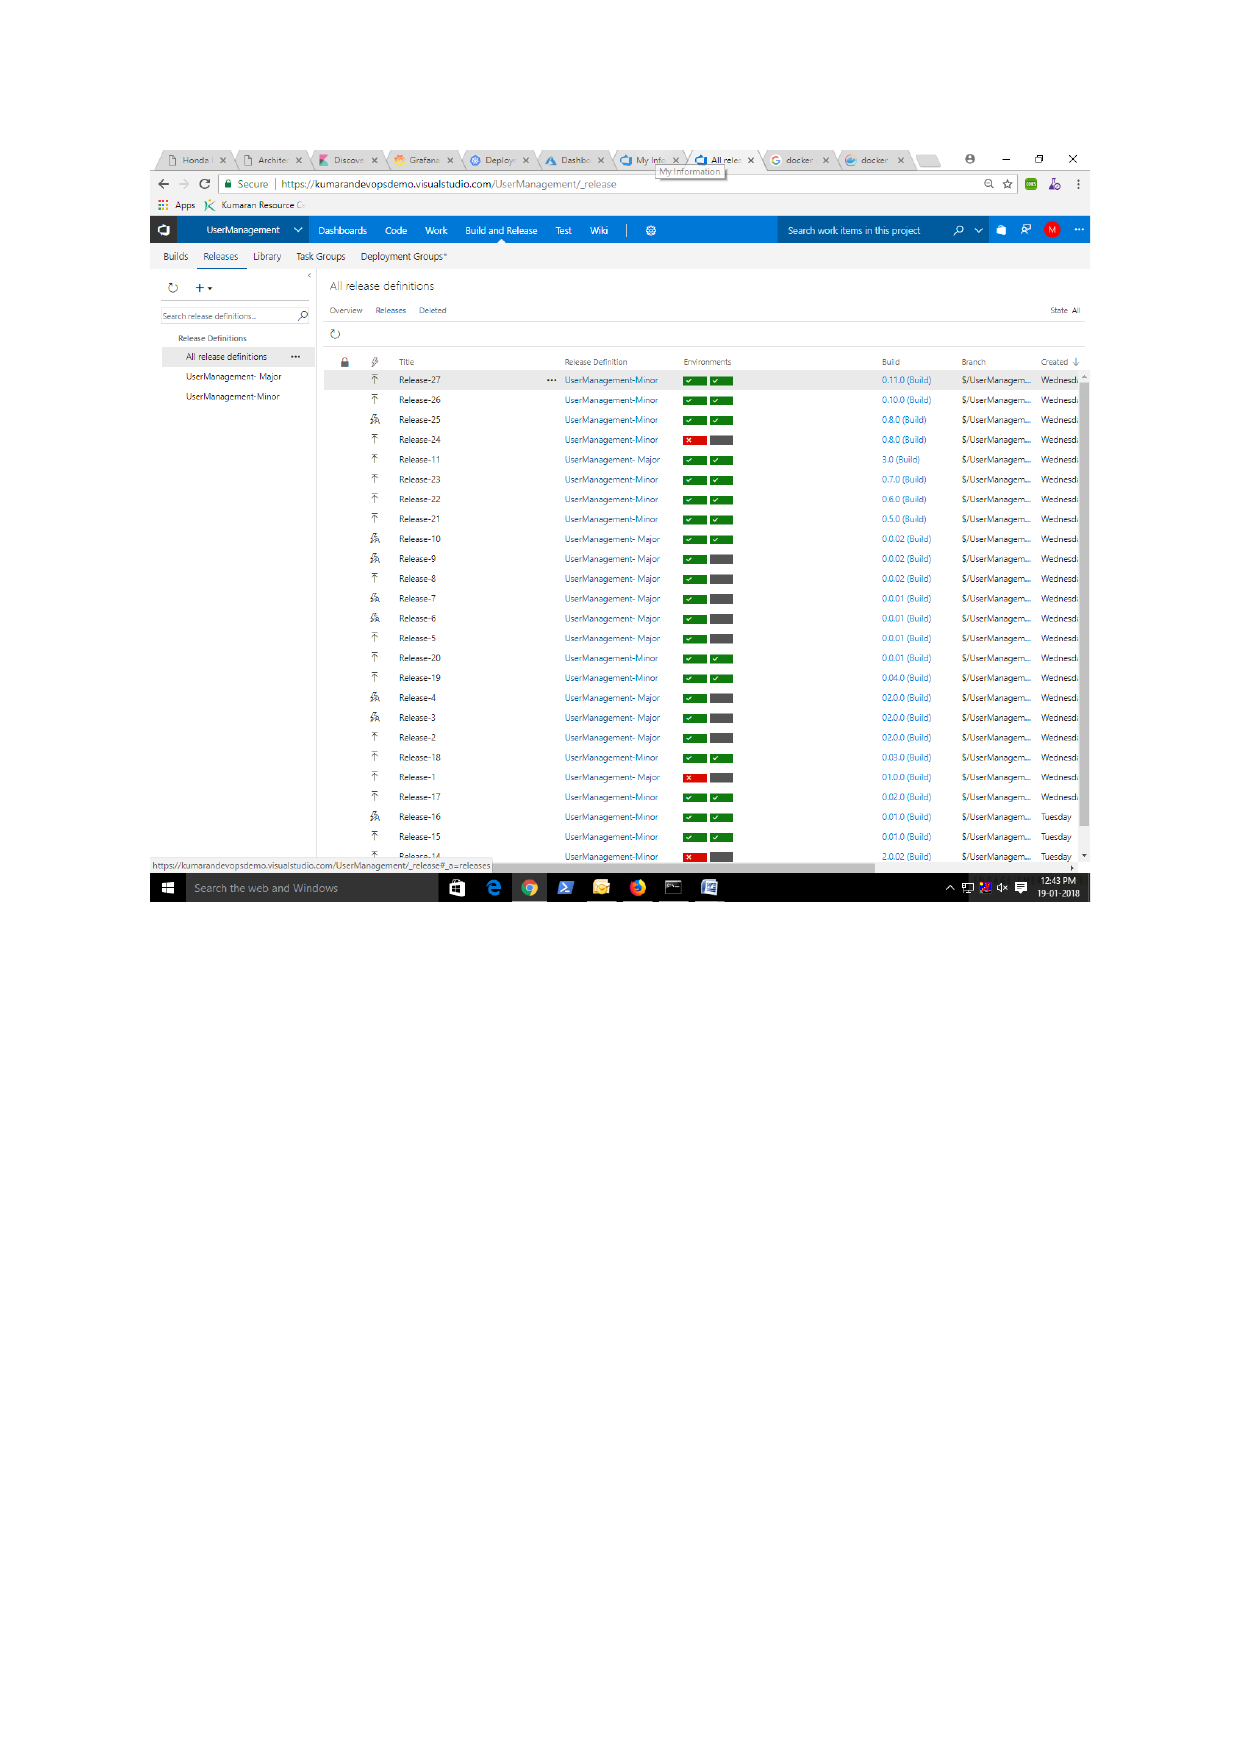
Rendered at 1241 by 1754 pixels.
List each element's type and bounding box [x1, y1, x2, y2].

picture [150, 150, 1091, 902]
